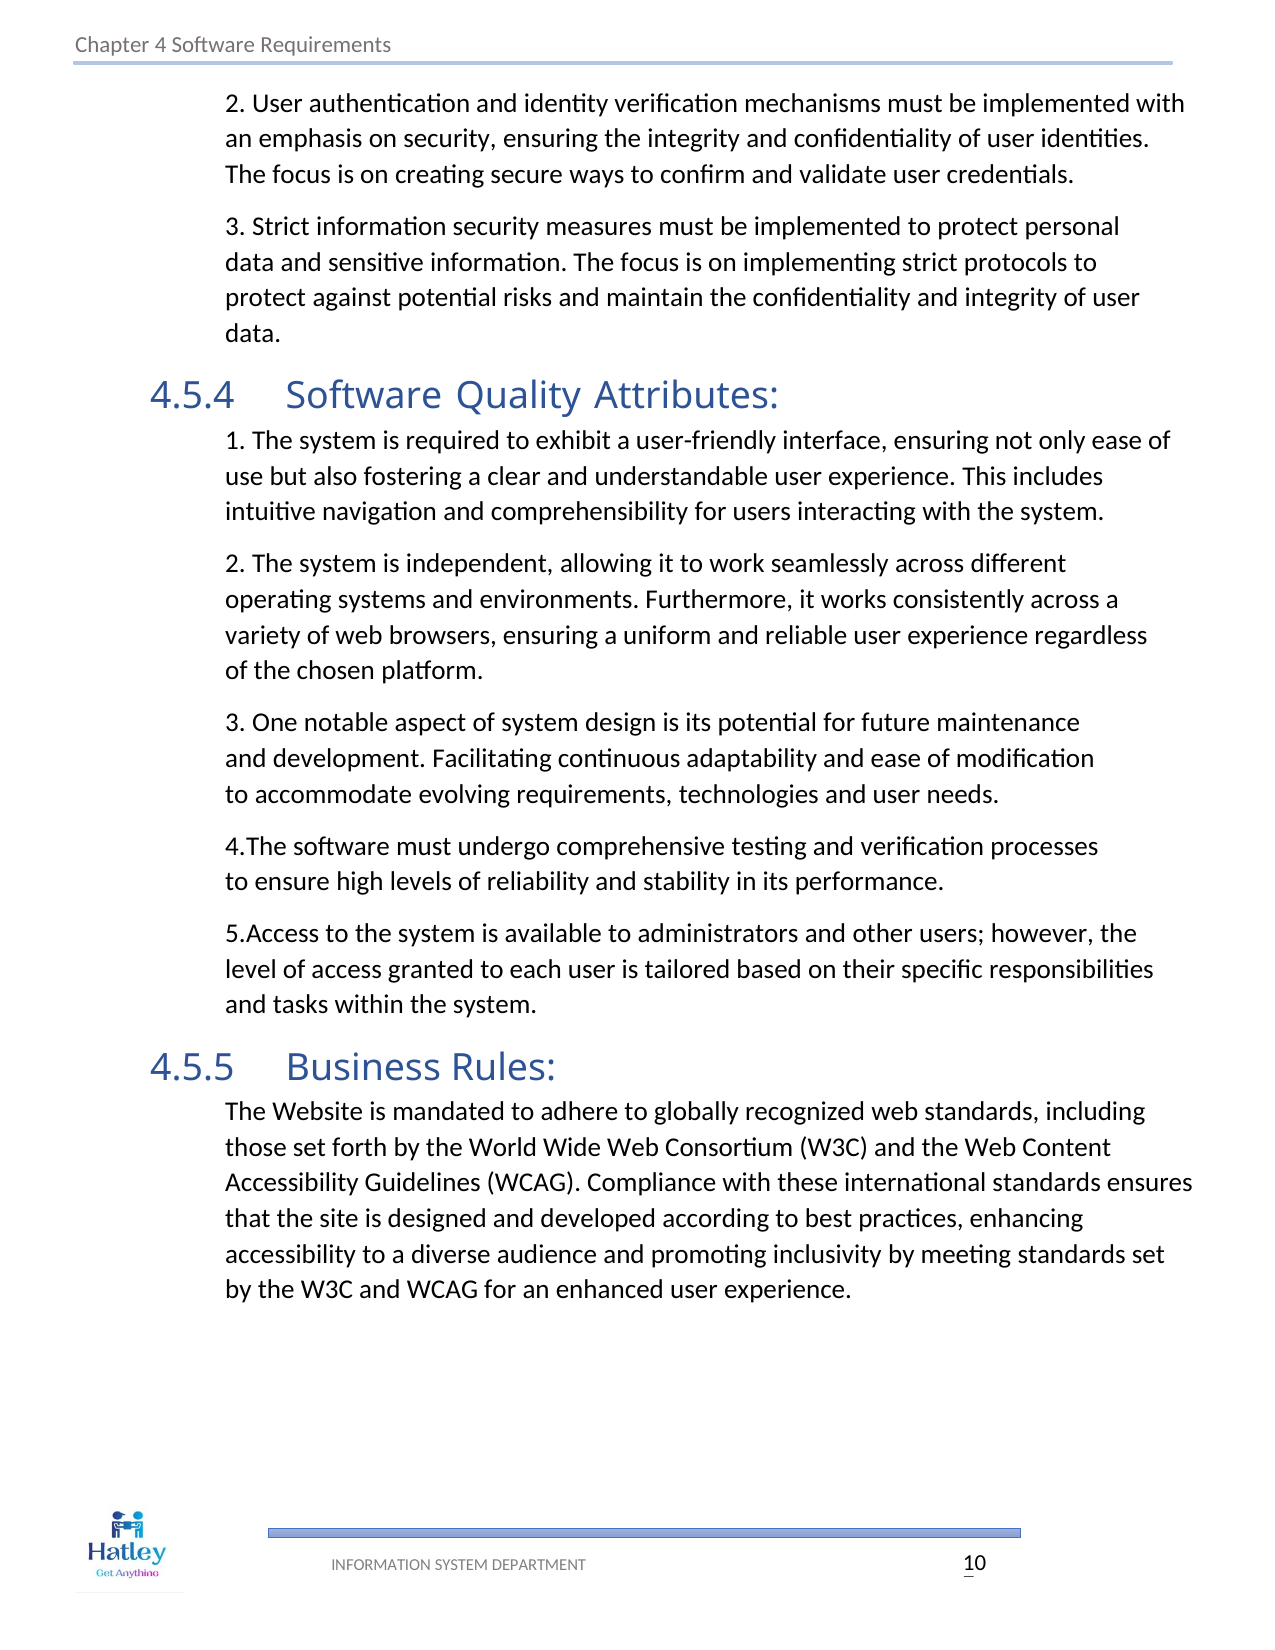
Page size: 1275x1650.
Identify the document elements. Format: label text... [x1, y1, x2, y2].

picture [269, 1529, 1020, 1537]
text The Website is mandated to adhere to globally recognized web standards, including those set forth by the World Wide Web Consortium (W3C) and the Web Content Accessibility Guidelines (WCAG). Compliance with these international standards ensures that the site is designed and developed according to best practices, enhancing accessibility to a diverse audience and promoting inclusivity by meeting standards set by the W3C and WCAG for an enhanced user experience. [225, 1094, 1196, 1306]
list The system is independent, allowing it to work seamlessly across diﬀerent operating systems and environments. Furthermore, it works consistently across a variety of web browsers, ensuring a uniform and reliable user experience regardless of the chosen platform. [225, 547, 1174, 686]
list The software must undergo comprehensive testing and verification processes to ensure high levels of reliability and stability in its performance. [225, 829, 1121, 898]
list Access to the system is available to administrators and other users; however, the level of access granted to each user is tailored based on their specific responsibilities and tasks within the system. [225, 916, 1186, 1020]
subtitle Software Quality Attributes: [150, 368, 1248, 419]
list Strict information security measures must be implemented to protect personal data and sensitive information. The focus is on implementing strict protocols to protect against potential risks and maintain the confidentiality and integrity of user data. [225, 209, 1171, 349]
list The system is required to exhibit a user-friendly interface, ensuring not only ease of use but also fostering a clear and understandable user experience. This includes intuitive navigation and comprehensibility for users interacting with the system. [225, 423, 1197, 527]
subtitle Business Rules: [150, 1040, 1248, 1091]
list User authentication and identity verification mechanisms must be implemented with an emphasis on security, ensuring the integrity and confidentiality of user identities. The focus is on creating secure ways to confirm and validate user credentials. [225, 86, 1193, 190]
list One notable aspect of system design is its potential for future maintenance and development. Facilitating continuous adaptability and ease of modification to accommodate evolving requirements, technologies and user needs. [225, 706, 1124, 810]
picture [75, 1498, 185, 1593]
